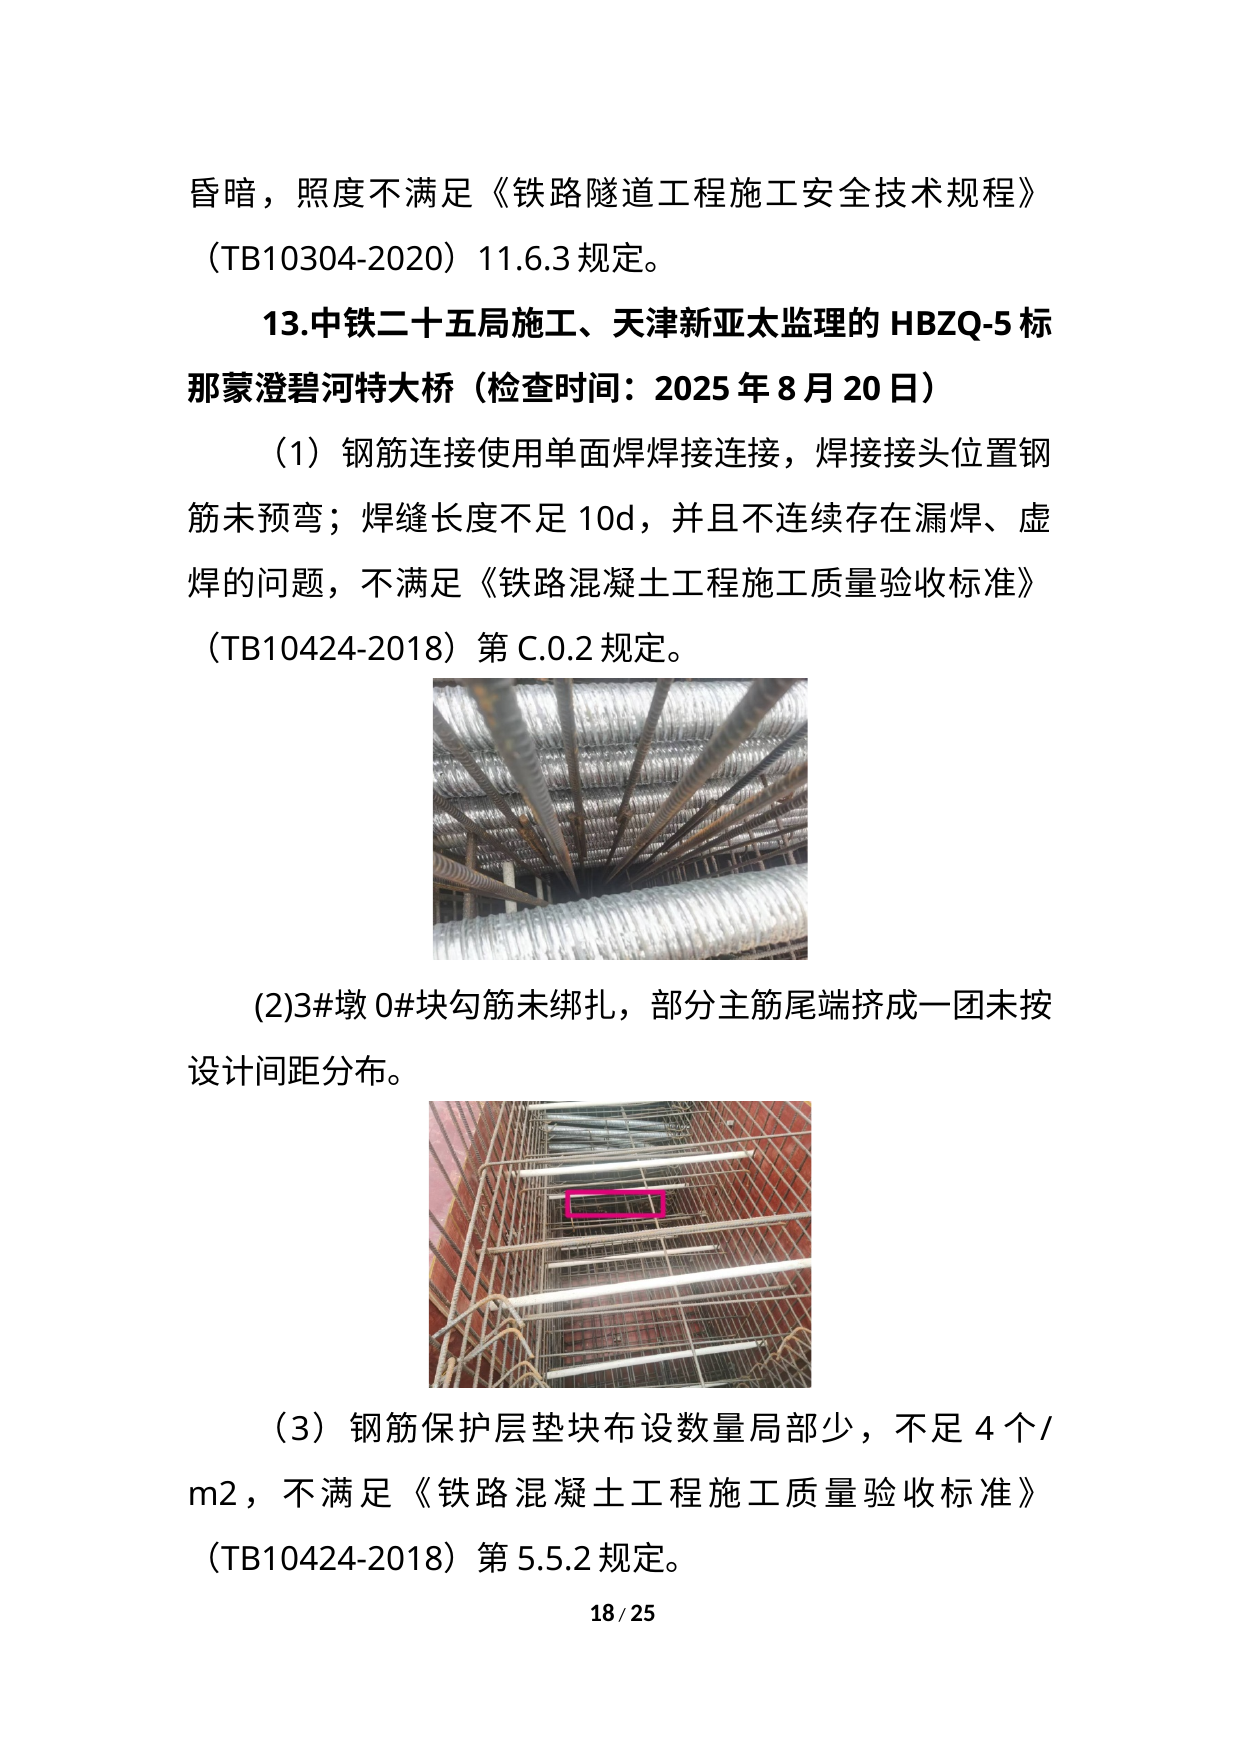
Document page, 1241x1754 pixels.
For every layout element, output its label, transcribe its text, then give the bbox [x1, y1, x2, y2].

text （3）钢筋保护层垫块布设数量局部少，不足4个/m2，不满足《铁路混凝土工程施工质量验收标准》（TB10424-2018）第5.5.2规定。 [187, 1393, 1053, 1588]
text 13.中铁二十五局施工、天津新亚太监理的HBZQ-5标那蒙澄碧河特大桥（检查时间：2025年8月20日） [187, 288, 1053, 418]
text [187, 158, 1053, 288]
picture [428, 1101, 812, 1388]
text (2)3#墩0#块勾筋未绑扎，部分主筋尾端挤成一团未按设计间距分布。 [187, 971, 1053, 1101]
picture [432, 678, 808, 960]
text （1）钢筋连接使用单面焊焊接连接，焊接接头位置钢筋未预弯；焊缝长度不足10d，并且不连续存在漏焊、虚焊的问题，不满足《铁路混凝土工程施工质量验收标准》（TB10424-2018）第C.0.2规定。 [187, 418, 1053, 678]
